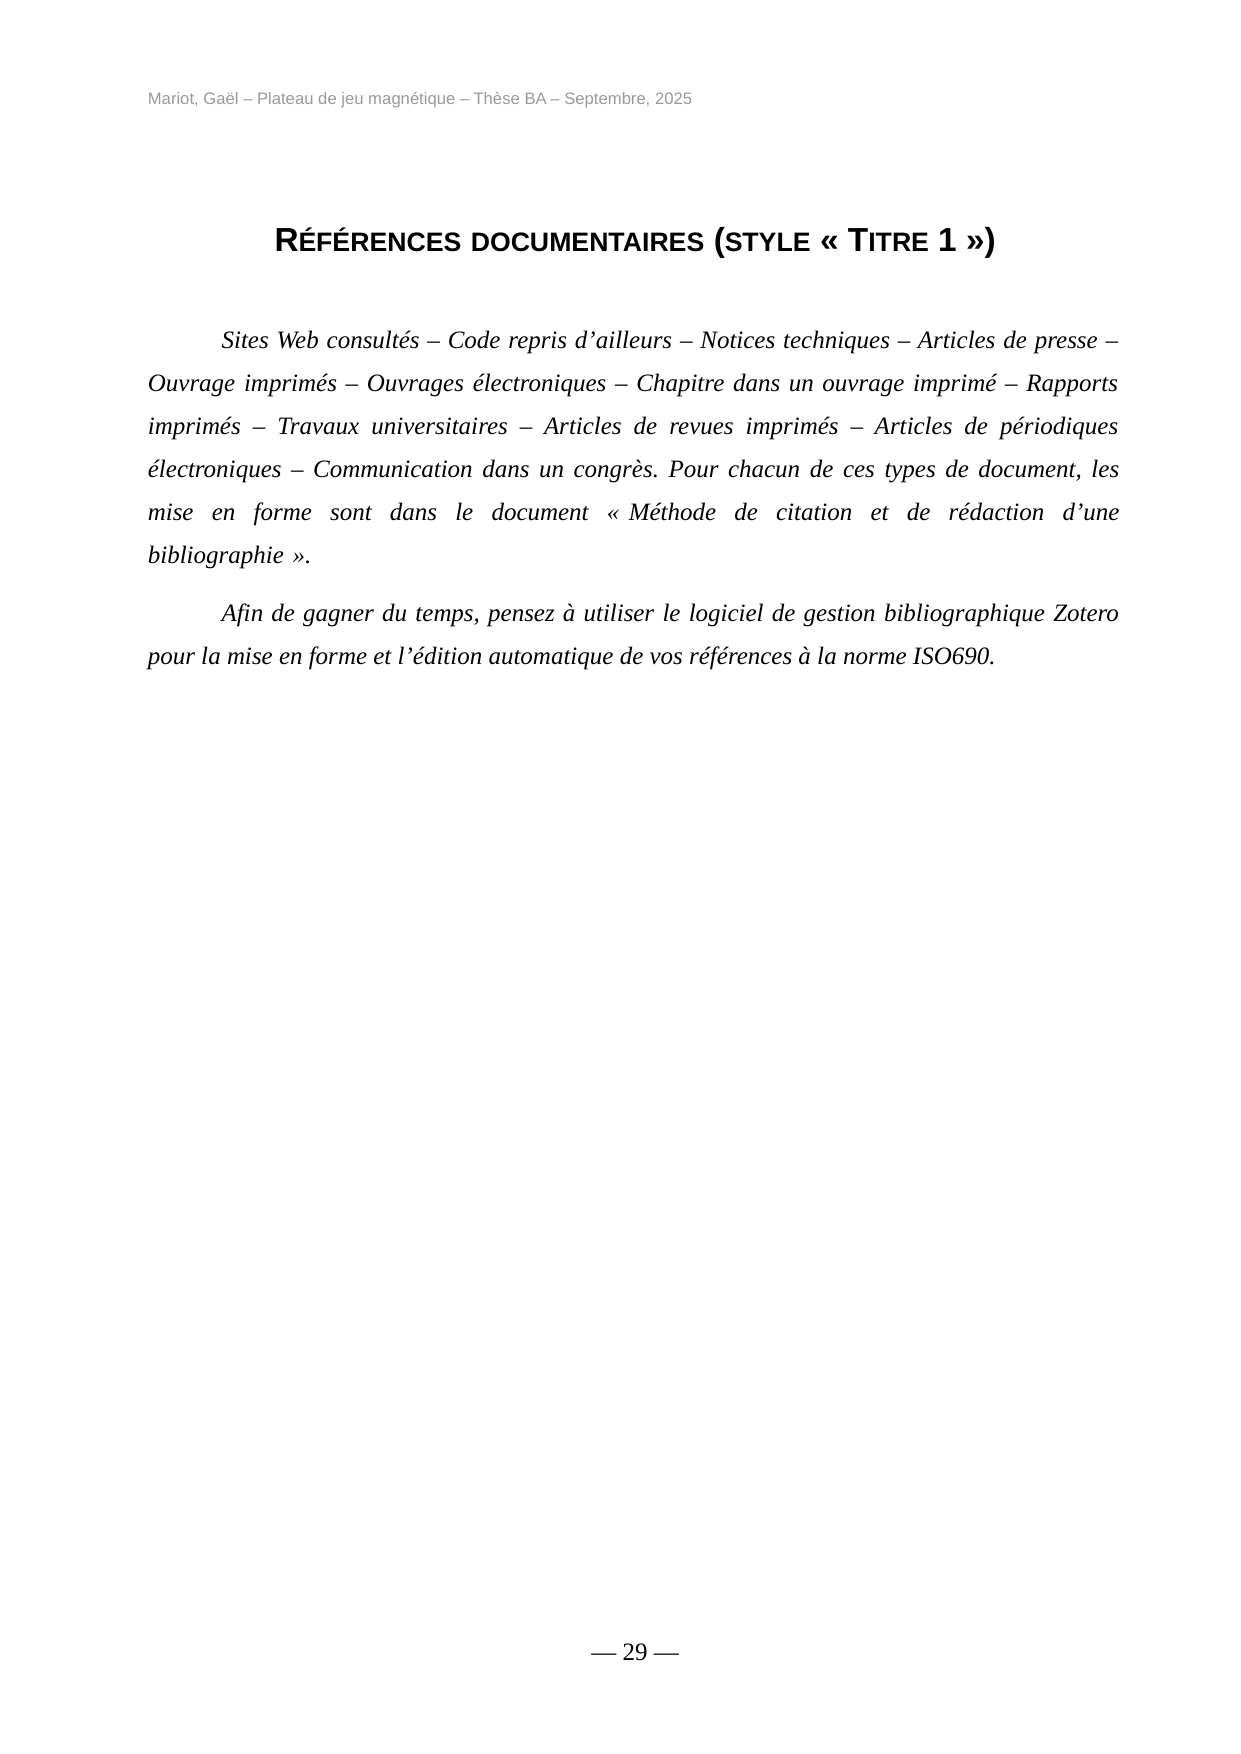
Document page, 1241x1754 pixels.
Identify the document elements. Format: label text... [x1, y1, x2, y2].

text Afin de gagner du temps, pensez à utiliser le logiciel de gestion bibliographique Zotero pour la mise en forme et l’édition automatique de vos références à la norme ISO690. [148, 598, 1122, 670]
text Références documentaires (style « Titre 1 ») [148, 220, 1122, 258]
text Sites Web consultés – Code repris d’ailleurs – Notices techniques – Articles de presse – Ouvrage imprimés – Ouvrages électroniques – Chapitre dans un ouvrage imprimé – Rapports imprimés – Travaux universitaires – Articles de revues imprimés – Articles de périodiques électroniques – Communication dans un congrès. Pour chacun de ces types de document, les mise en forme sont dans le document « Méthode de citation et de rédaction d’une bibliographie ». [148, 325, 1122, 569]
